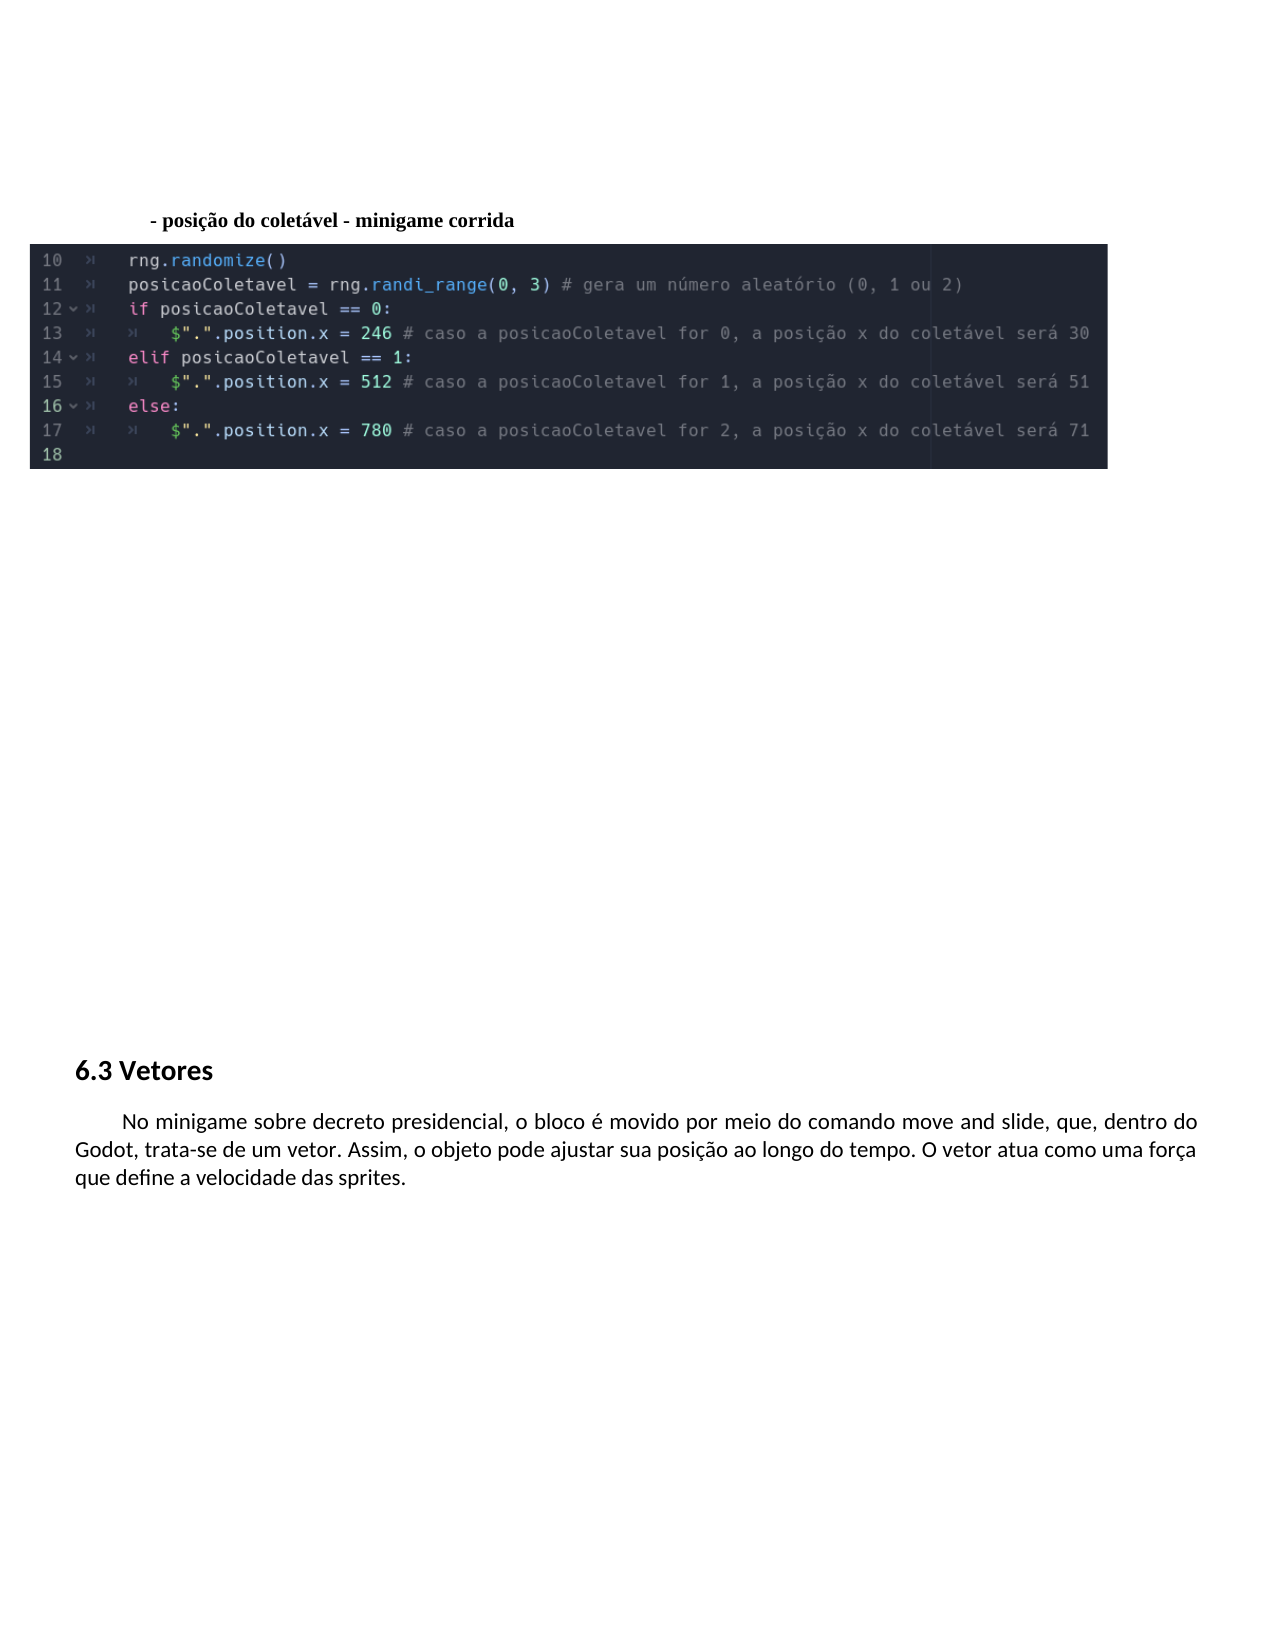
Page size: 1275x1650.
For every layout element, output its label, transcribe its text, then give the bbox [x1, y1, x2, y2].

text 6.3 Vetores [75, 1052, 1200, 1088]
text - posição do coletável - minigame corrida [150, 208, 1200, 232]
picture [29, 244, 1108, 469]
text No minigame sobre decreto presidencial, o bloco é movido por meio do comando move and slide, que, dentro do Godot, trata-se de um vetor. Assim, o objeto pode ajustar sua posição ao longo do tempo. O vetor atua como uma força que define a velocidade das sprites. [75, 1107, 1200, 1191]
